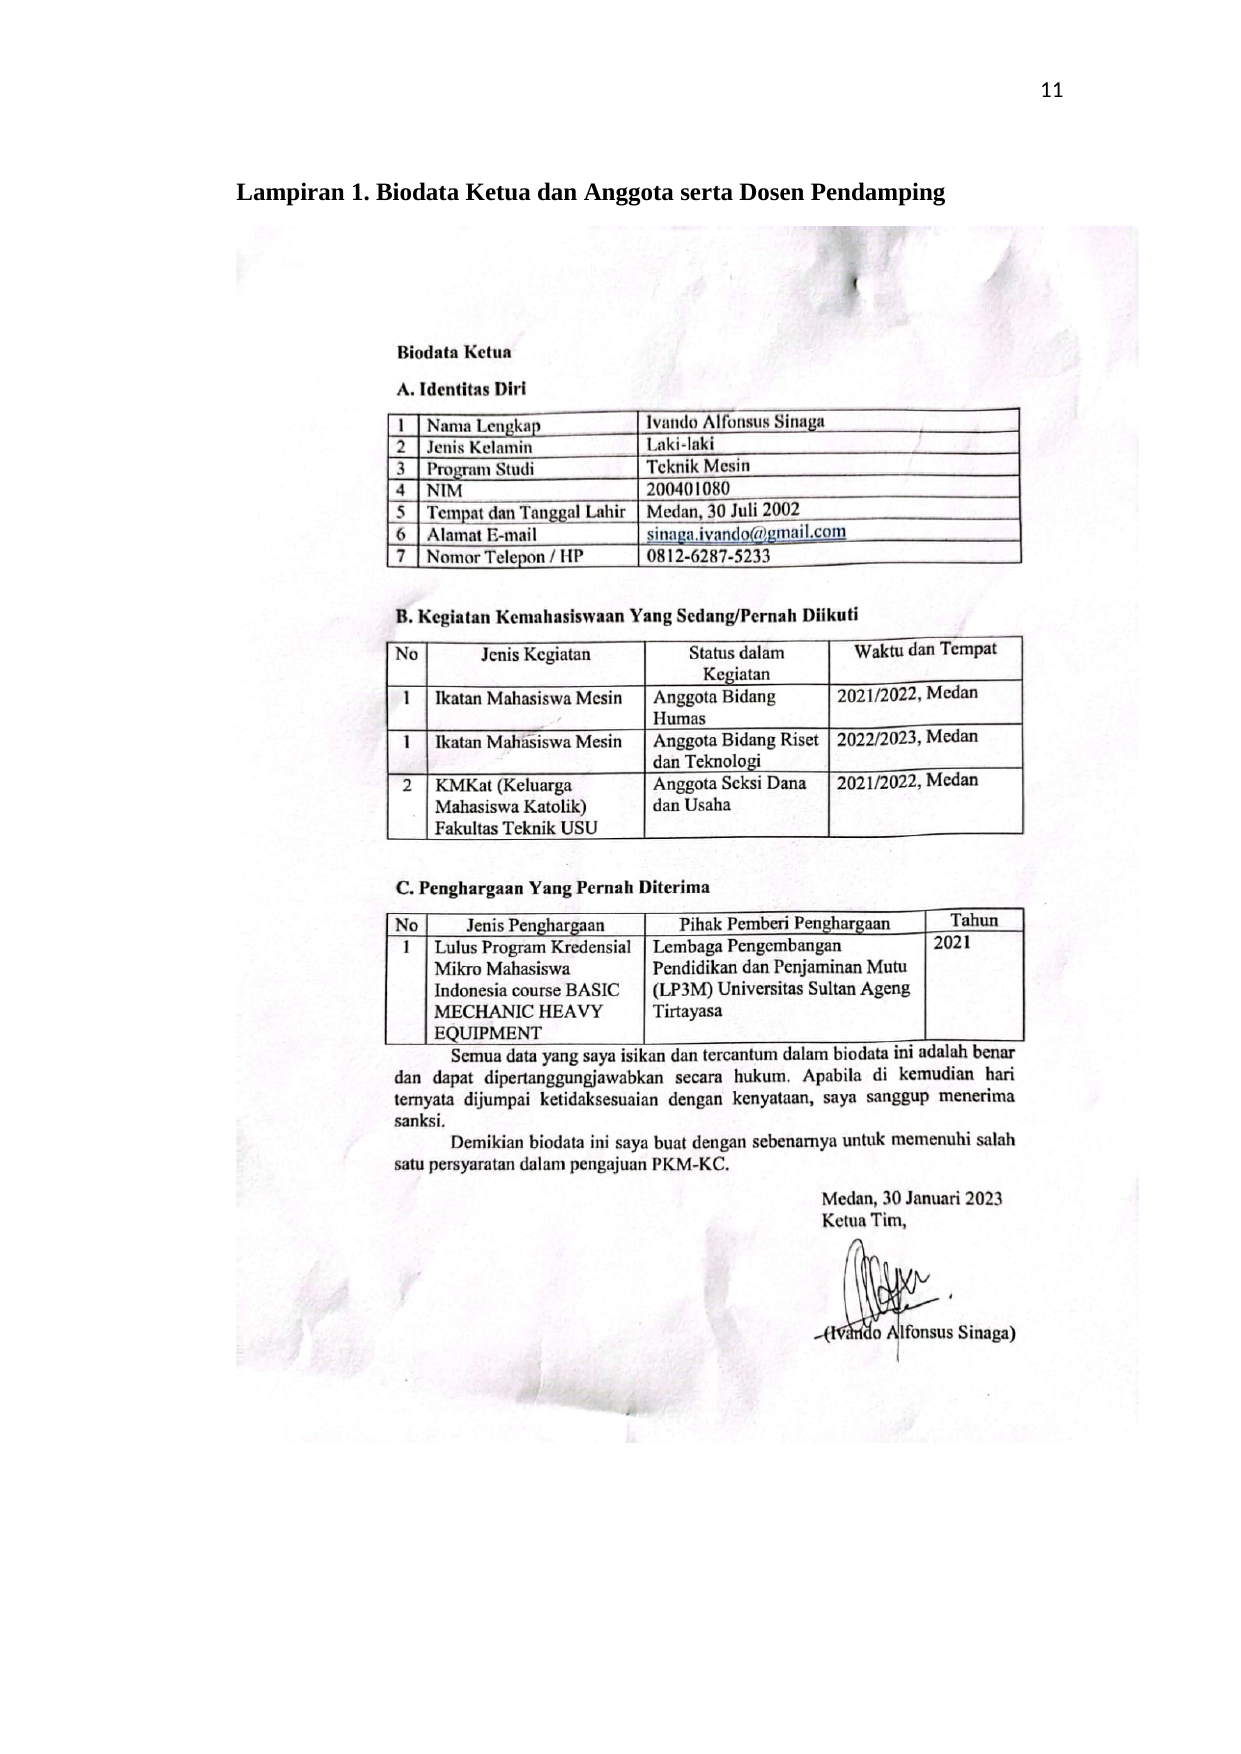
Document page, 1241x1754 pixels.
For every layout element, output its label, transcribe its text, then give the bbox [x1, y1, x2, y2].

picture [236, 226, 1139, 1443]
subtitle Lampiran 1. Biodata Ketua dan Anggota serta Dosen Pendamping [236, 177, 1063, 206]
